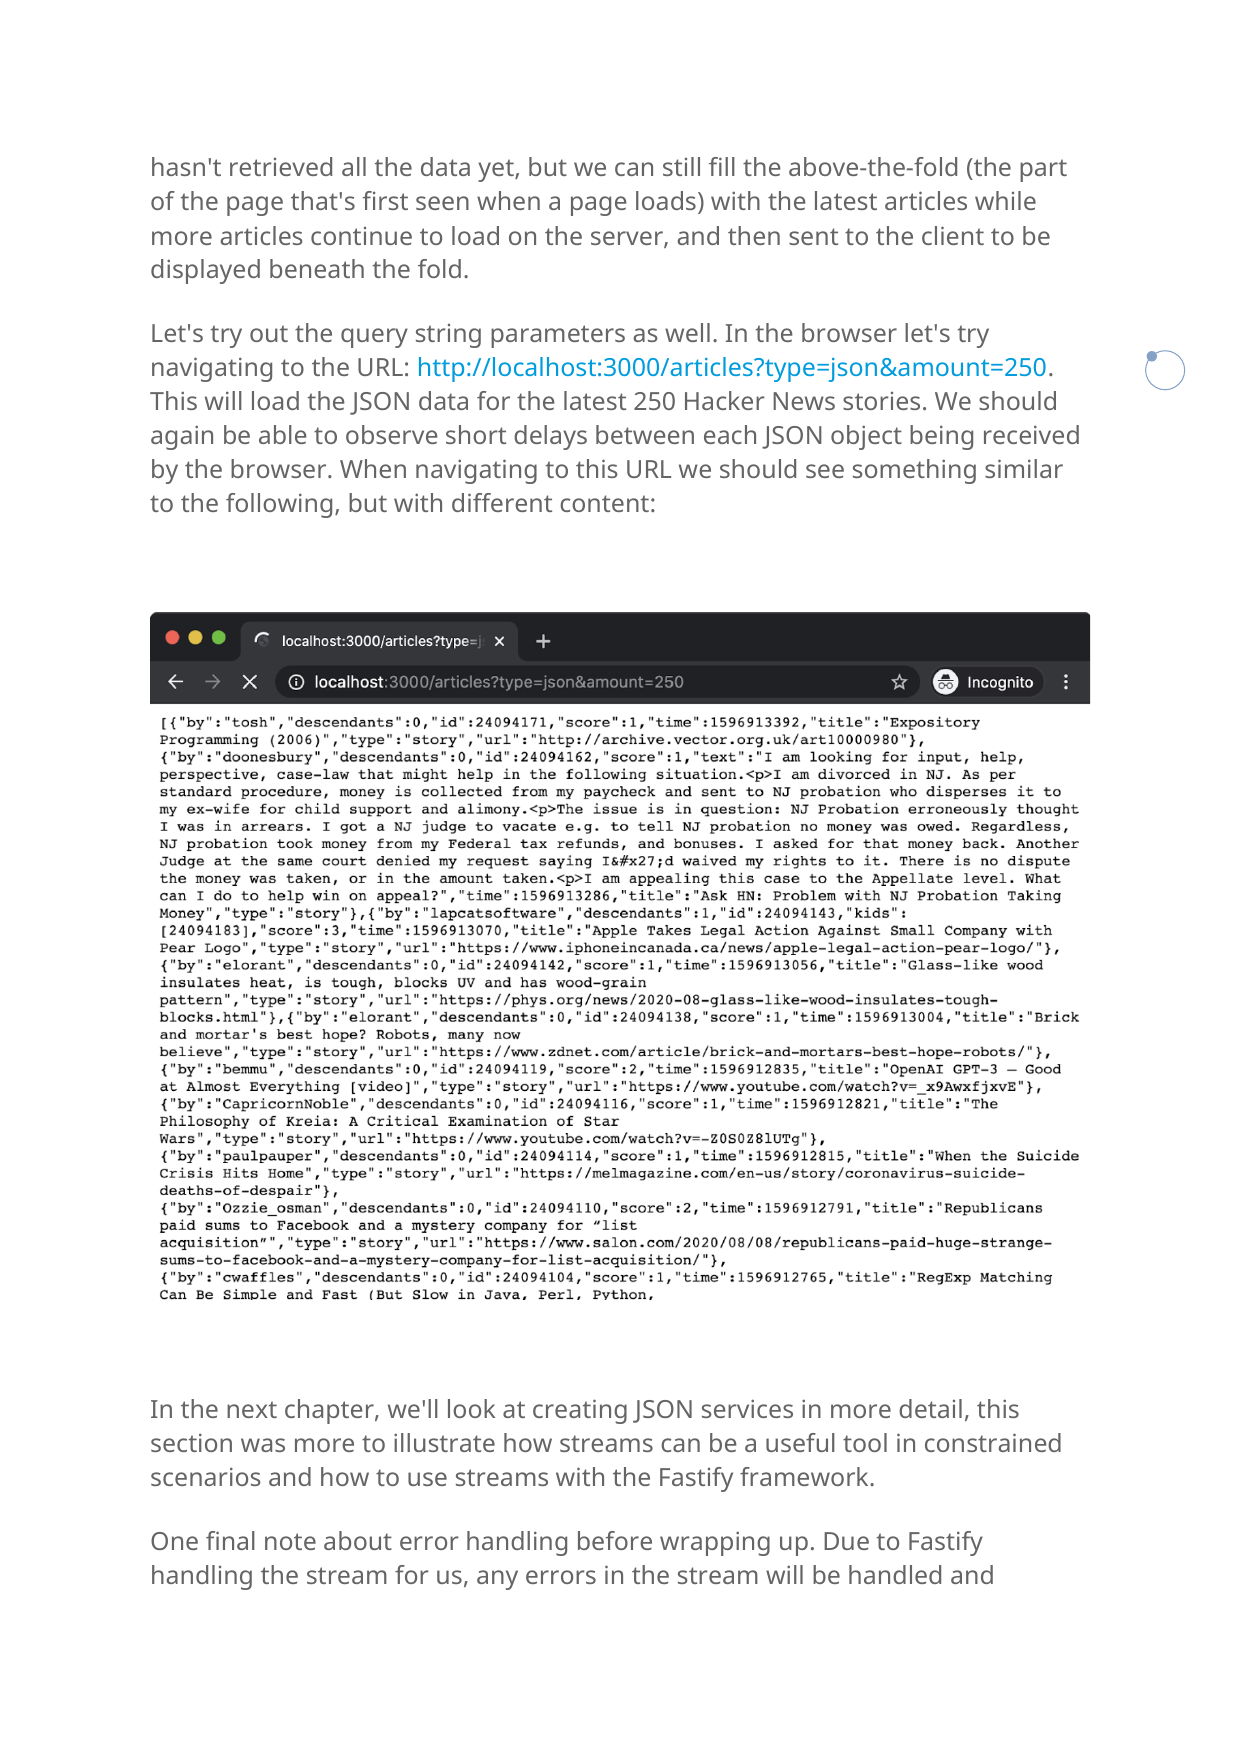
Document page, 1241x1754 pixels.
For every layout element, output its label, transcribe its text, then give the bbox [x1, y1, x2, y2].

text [150, 150, 1090, 286]
text Let's try out the query string parameters as well. In the browser let's try navigating to the URL: http://localhost:3000/articles?type=json&amount=250. This will load the JSON data for the latest 250 Hacker News stories. We should again be able to observe short delays between each JSON object being received by the browser. When navigating to this URL we should see something similar to the following, but with different content: [150, 315, 1090, 520]
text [150, 1523, 1090, 1591]
text In the next chapter, we'll look at creating JSON services in more detail, this section was more to illustrate how streams can be a useful tool in constrained scenarios and how to use streams with the Fastify framework. [150, 1392, 1090, 1494]
picture [150, 612, 1091, 1300]
